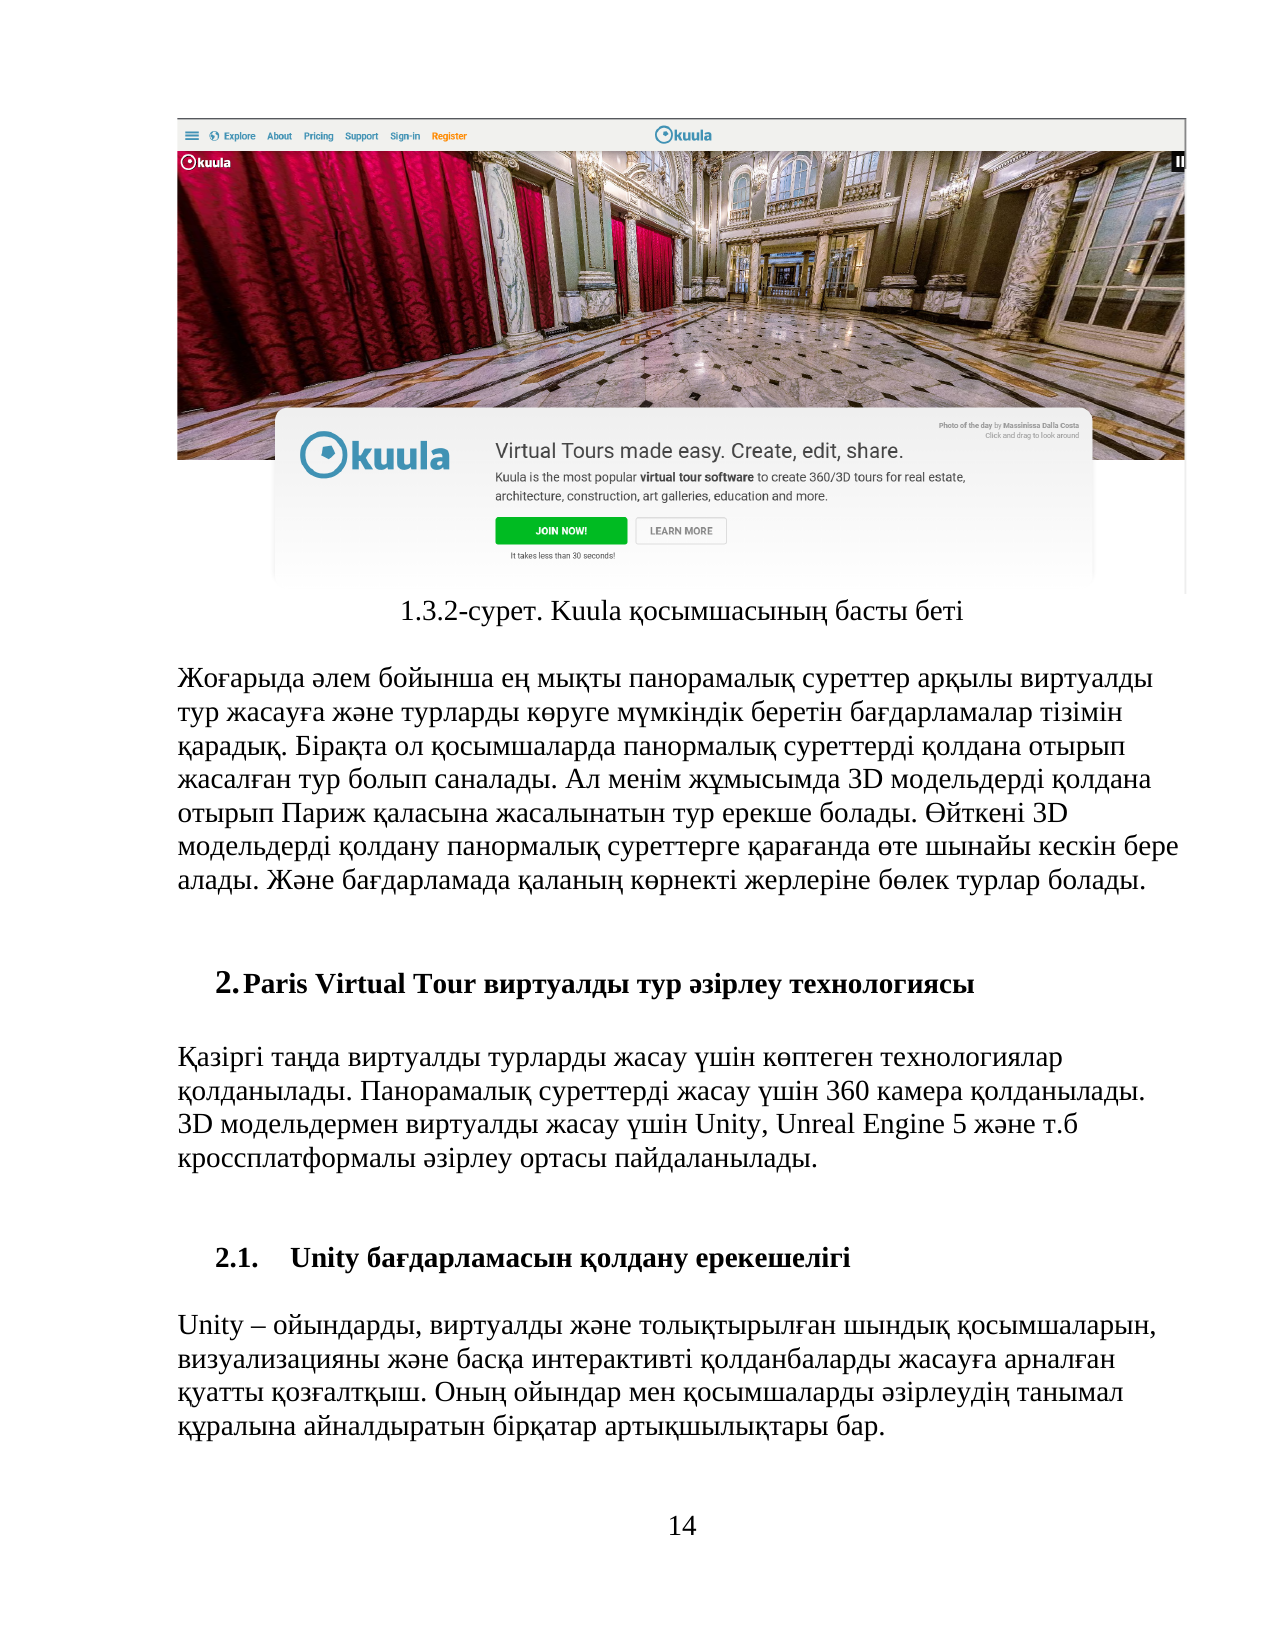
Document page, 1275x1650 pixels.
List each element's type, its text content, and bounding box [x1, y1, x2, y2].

text Қазіргі таңда виртуалды турларды жасау үшін көптеген технологиялар қолданылады. Панорамалық суреттерді жасау үшін 360 камера қолданылады. 3D модельдермен виртуалды жасау үшін Unity, Unreal Engine 5 және т.б кроссплатформалы әзірлеу ортасы пайдаланылады. [177, 1039, 1186, 1173]
text Unity – ойындарды, виртуалды және толықтырылған шындық қосымшаларын, визуализацияны және басқа интерактивті қолданбаларды жасауға арналған қуатты қозғалтқыш. Оның ойындар мен қосымшаларды әзірлеудің танымал құралына айналдыратын бірқатар артықшылықтары бар. [177, 1307, 1186, 1442]
picture [177, 118, 1187, 594]
text Жоғарыда әлем бойынша ең мықты панорамалық суреттер арқылы виртуалды тур жасауға және турларды көруге мүмкіндік беретін бағдарламалар тізімін қарадық. Бірақта ол қосымшаларда панормалық суреттерді қолдана отырып жасалған тур болып саналады. Ал менім жұмысымда 3D модельдерді қолдана отырып Париж қаласына жасалынатын тур ерекше болады. Өйткені 3D модельдерді қолдану панормалық суреттерге қарағанда өте шынайы кескін бере алады. Және бағдарламада қаланың көрнекті жерлеріне бөлек турлар болады. [177, 661, 1186, 895]
list Paris Virtual Tour виртуалды тур әзірлеу технологиясы [215, 962, 1186, 1001]
text 1.3.2-сурет. Kuula қосымшасының басты беті [177, 594, 1186, 627]
list Unity бағдарламасын қолдану ерекешелігі [215, 1240, 1186, 1274]
